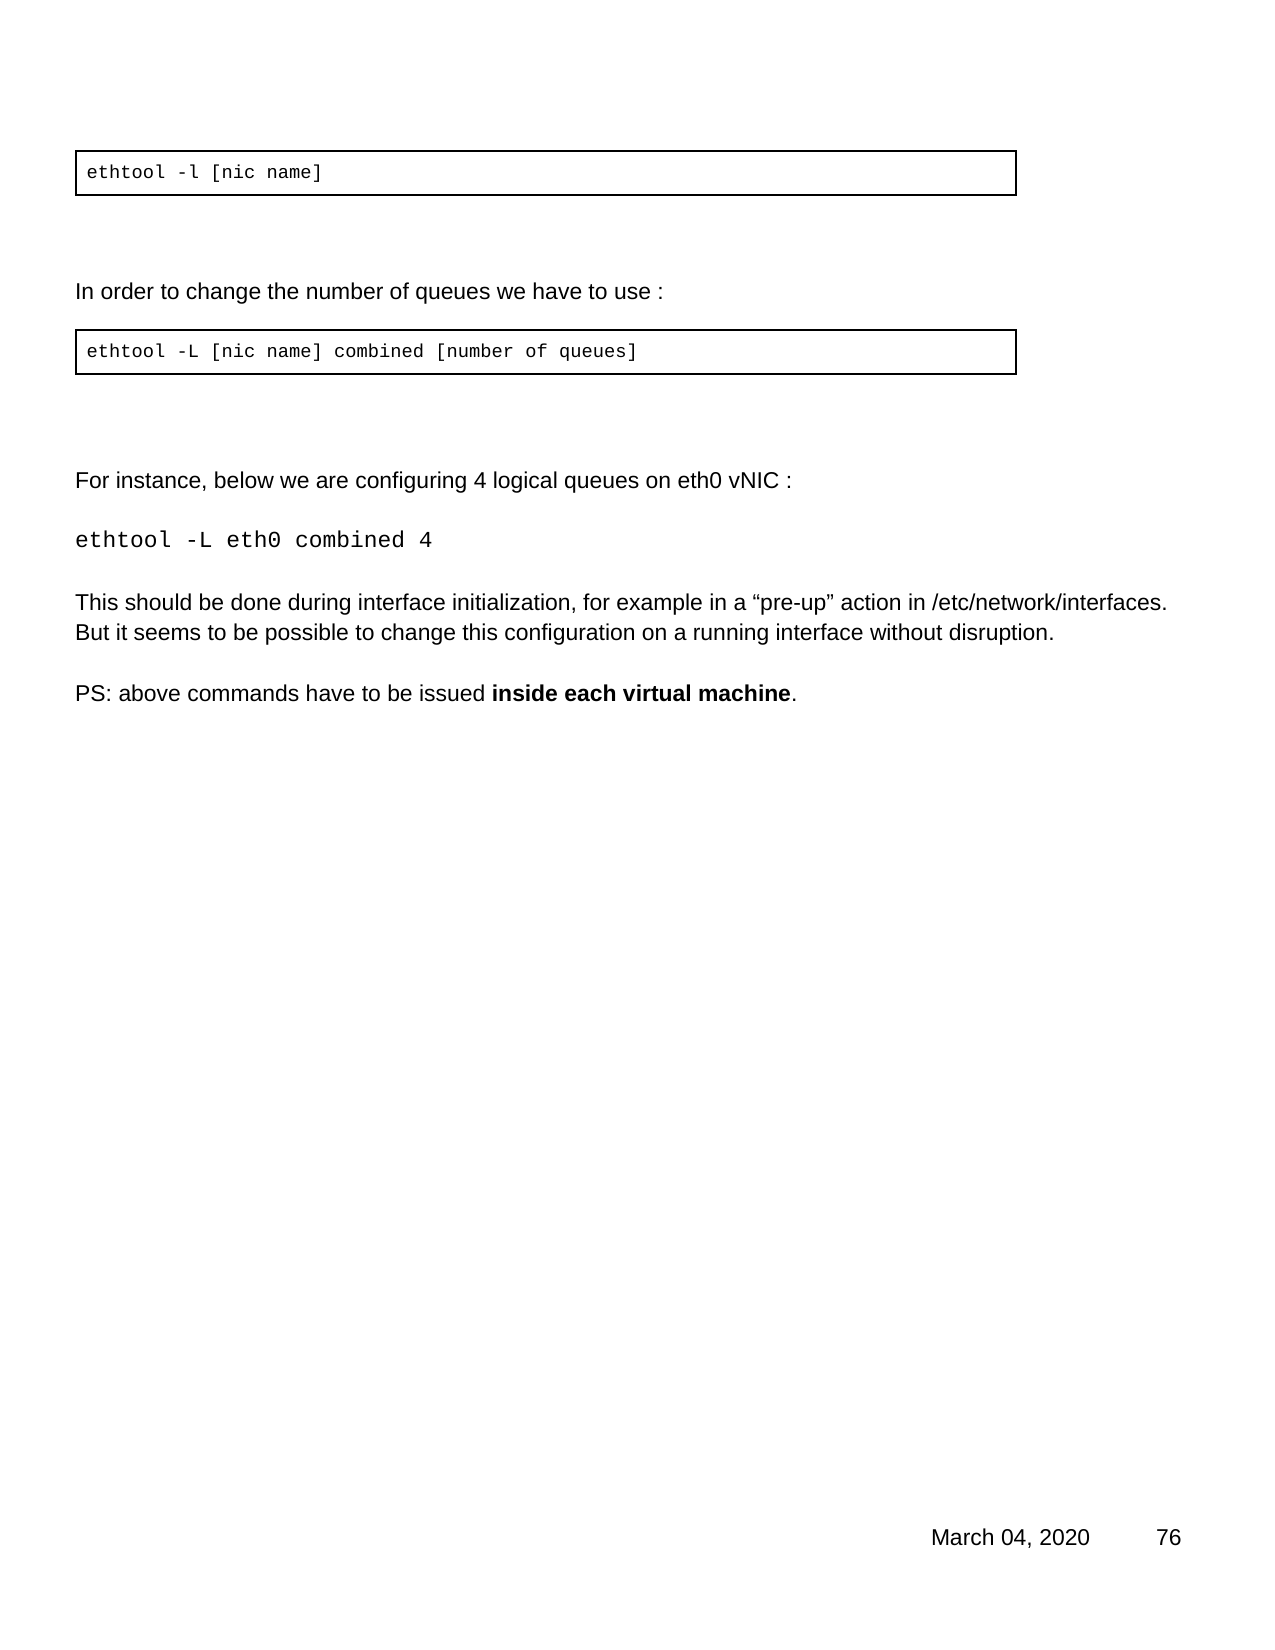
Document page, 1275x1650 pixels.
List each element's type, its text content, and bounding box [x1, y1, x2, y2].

text This should be done during interface initialization, for example in a “pre-up” action in /etc/network/interfaces. But it seems to be possible to change this configuration on a running interface without disruption. [75, 589, 1181, 645]
table_header ethtool -l [nic name] [77, 152, 1015, 194]
table_header ethtool -L [nic name] combined [number of queues] [77, 331, 1015, 373]
text For instance, below we are configuring 4 logical queues on eth0 vNIC : [75, 467, 1181, 494]
text In order to change the number of queues we have to use : [75, 278, 1181, 304]
text ethtool -L eth0 combined 4 [75, 528, 1181, 554]
text PS: above commands have to be issued inside each virtual machine. [75, 679, 1181, 706]
